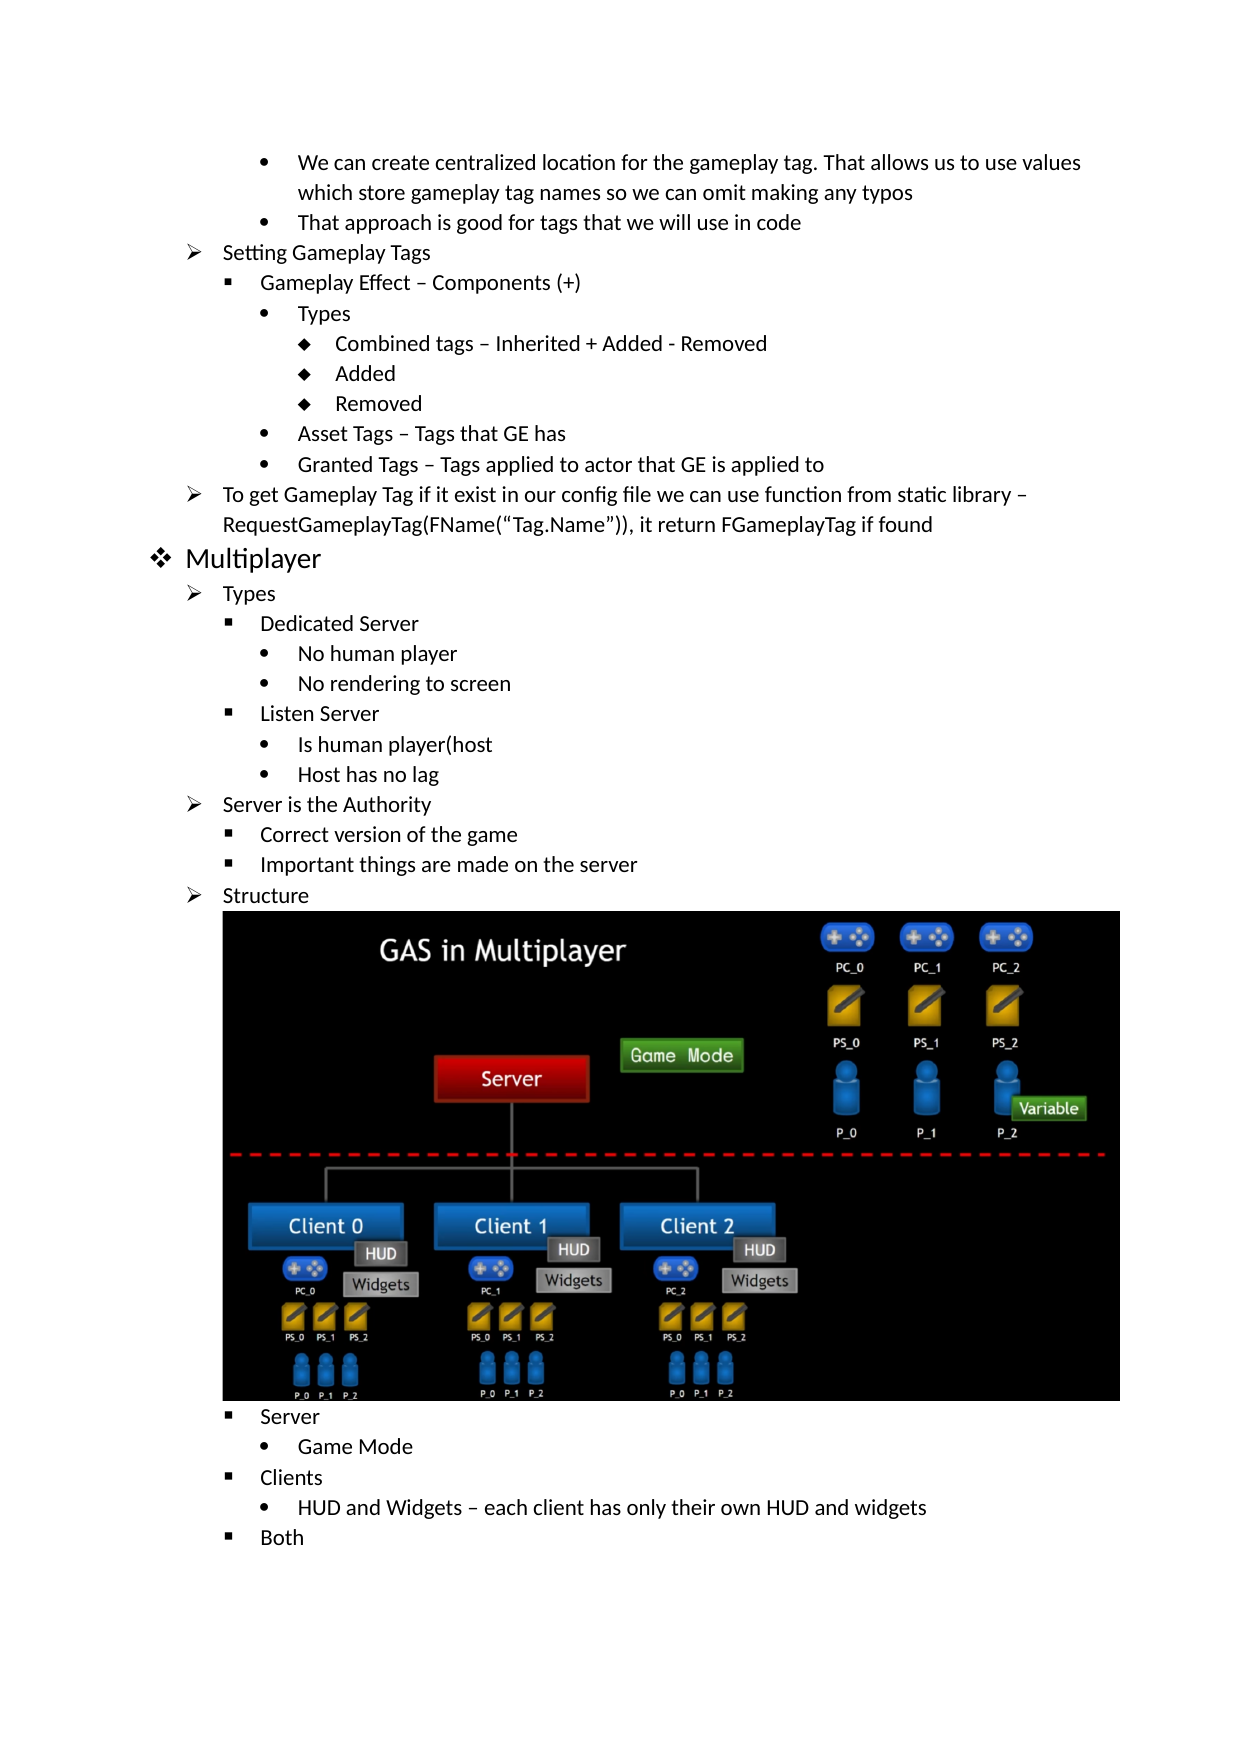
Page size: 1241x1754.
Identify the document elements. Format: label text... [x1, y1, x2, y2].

list Combined tags – Inherited + Added - Removed [298, 329, 1093, 357]
list To get Gameplay Tag if it exist in our config file we can use function from static library – RequestGameplayTag(FName(“Tag.Name”)), it return FGameplayTag if found [185, 480, 1093, 538]
list Gameplay Effect – Components (+) [223, 268, 1093, 296]
list Server [223, 1402, 1093, 1430]
list Added [298, 359, 1093, 387]
list Clients [223, 1463, 1093, 1491]
list Removed [298, 389, 1093, 417]
list Correct version of the game [223, 820, 1093, 848]
list Host has no lag [260, 760, 1093, 788]
list Granted Tags – Tags applied to actor that GE is applied to [260, 450, 1093, 478]
list No human player [260, 639, 1093, 667]
list Dedicated Server [223, 609, 1093, 637]
list HUD and Widgets – each client has only their own HUD and widgets [260, 1493, 1093, 1521]
list Types [185, 579, 1093, 607]
list We can create centralized location for the gameplay tag. That allows us to use values which store gameplay tag names so we can omit making any typos [260, 148, 1093, 206]
list Structure [185, 881, 1093, 909]
list Game Mode [260, 1432, 1093, 1461]
list Asset Tags – Tags that GE has [260, 419, 1093, 447]
list Both [223, 1523, 1093, 1551]
list Setting Gameplay Tags [185, 238, 1093, 266]
list No rendering to screen [260, 669, 1093, 697]
list Types [260, 299, 1093, 327]
list That approach is good for tags that we will use in code [260, 208, 1093, 236]
list Server is the Authority [185, 790, 1093, 818]
list Important things are made on the server [223, 851, 1093, 879]
picture [222, 911, 1120, 1401]
list Is human player(host [260, 730, 1093, 758]
list Multiplayer [148, 540, 1093, 576]
list Listen Server [223, 699, 1093, 728]
